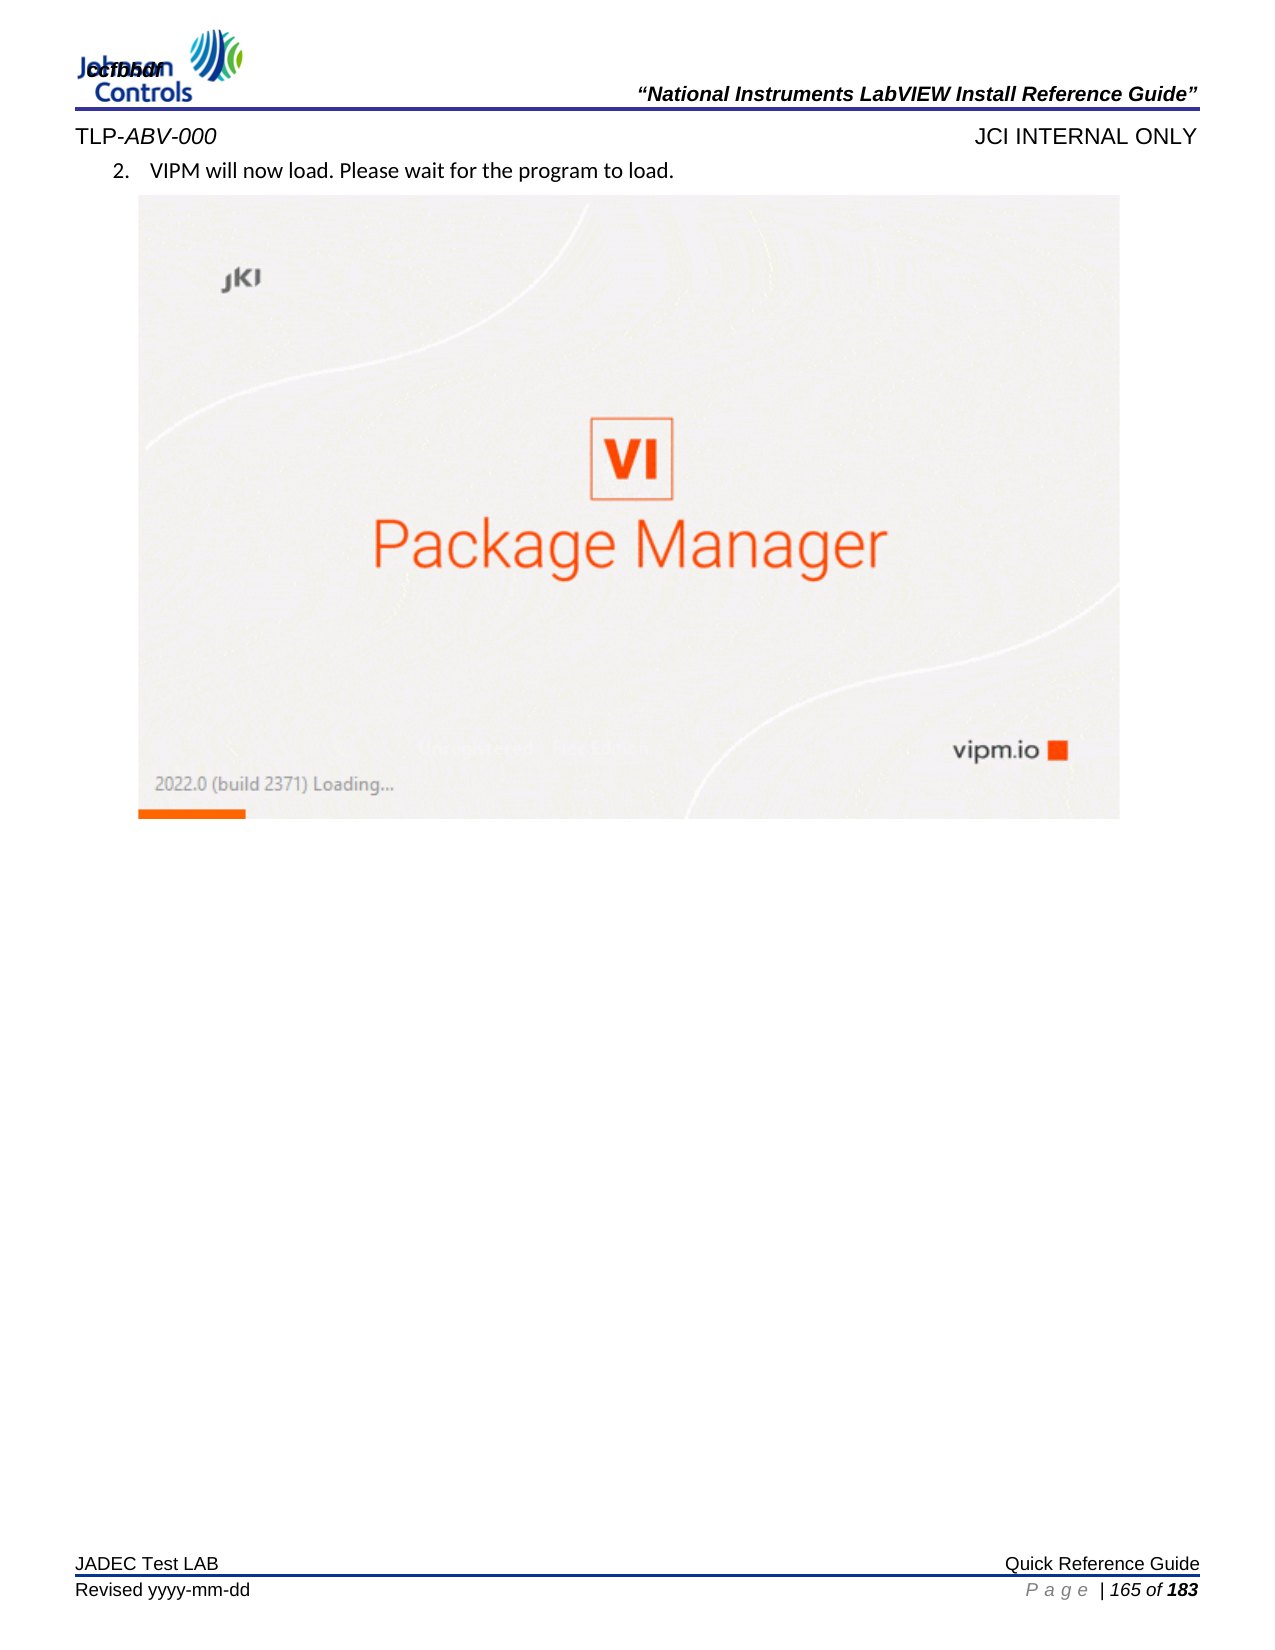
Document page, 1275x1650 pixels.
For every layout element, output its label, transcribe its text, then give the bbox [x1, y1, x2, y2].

picture [76, 26, 246, 105]
list VIPM will now load. Please wait for the program to load. [112, 156, 1200, 184]
picture [138, 195, 1120, 819]
